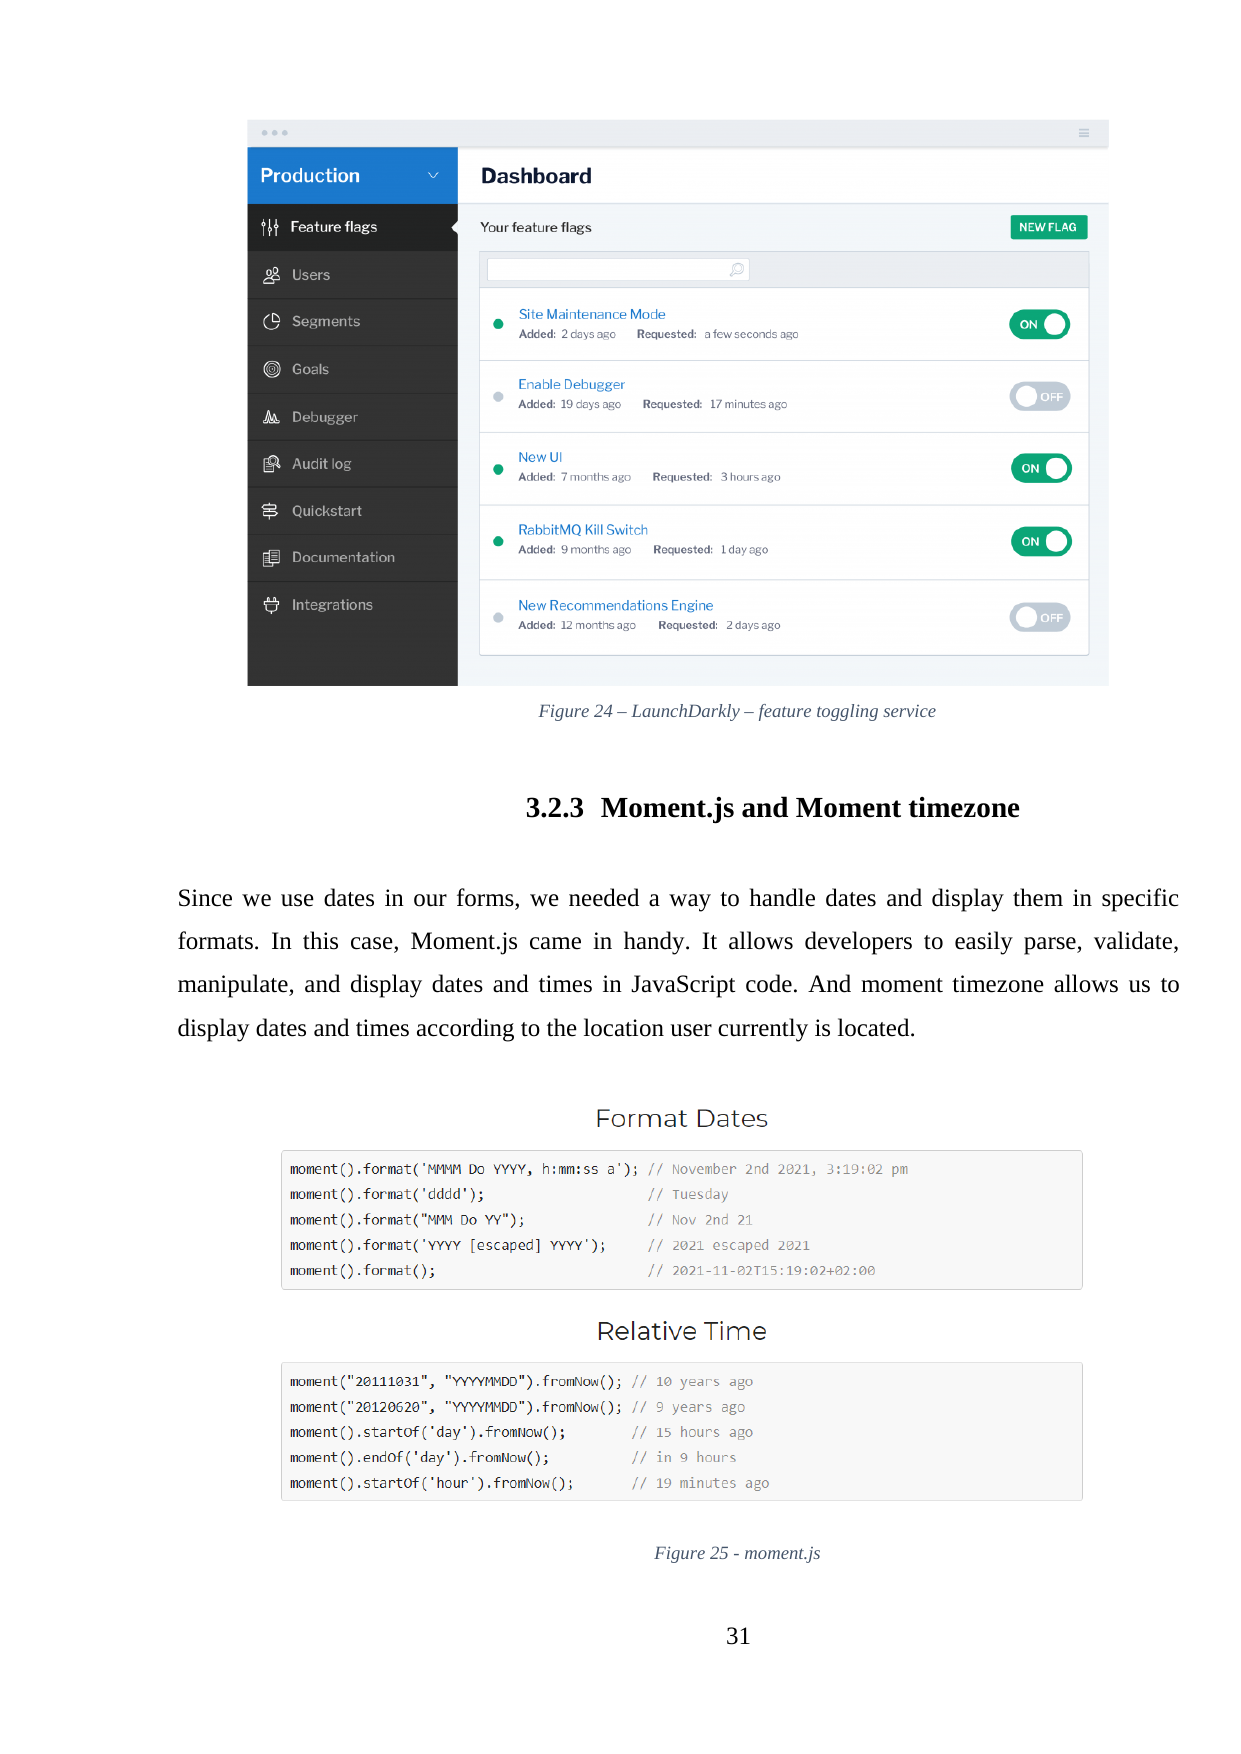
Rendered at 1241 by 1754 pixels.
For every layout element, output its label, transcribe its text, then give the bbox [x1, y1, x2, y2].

picture [244, 1098, 1114, 1528]
text Figure 25 - moment.js [177, 1542, 1181, 1563]
text Figure 24 – LaunchDarkly – feature toggling service [177, 700, 1181, 722]
picture [247, 118, 1111, 686]
subtitle Moment.js and Moment timezone [365, 790, 1181, 823]
text Since we use dates in our forms, we needed a way to handle dates and display them in specific formats. In this case, Moment.js came in handy. It allows developers to easily parse, validate, manipulate, and display dates and times in JavaScript code. And moment timezone allows us to display dates and times according to the location user currently is located. [177, 883, 1181, 1041]
